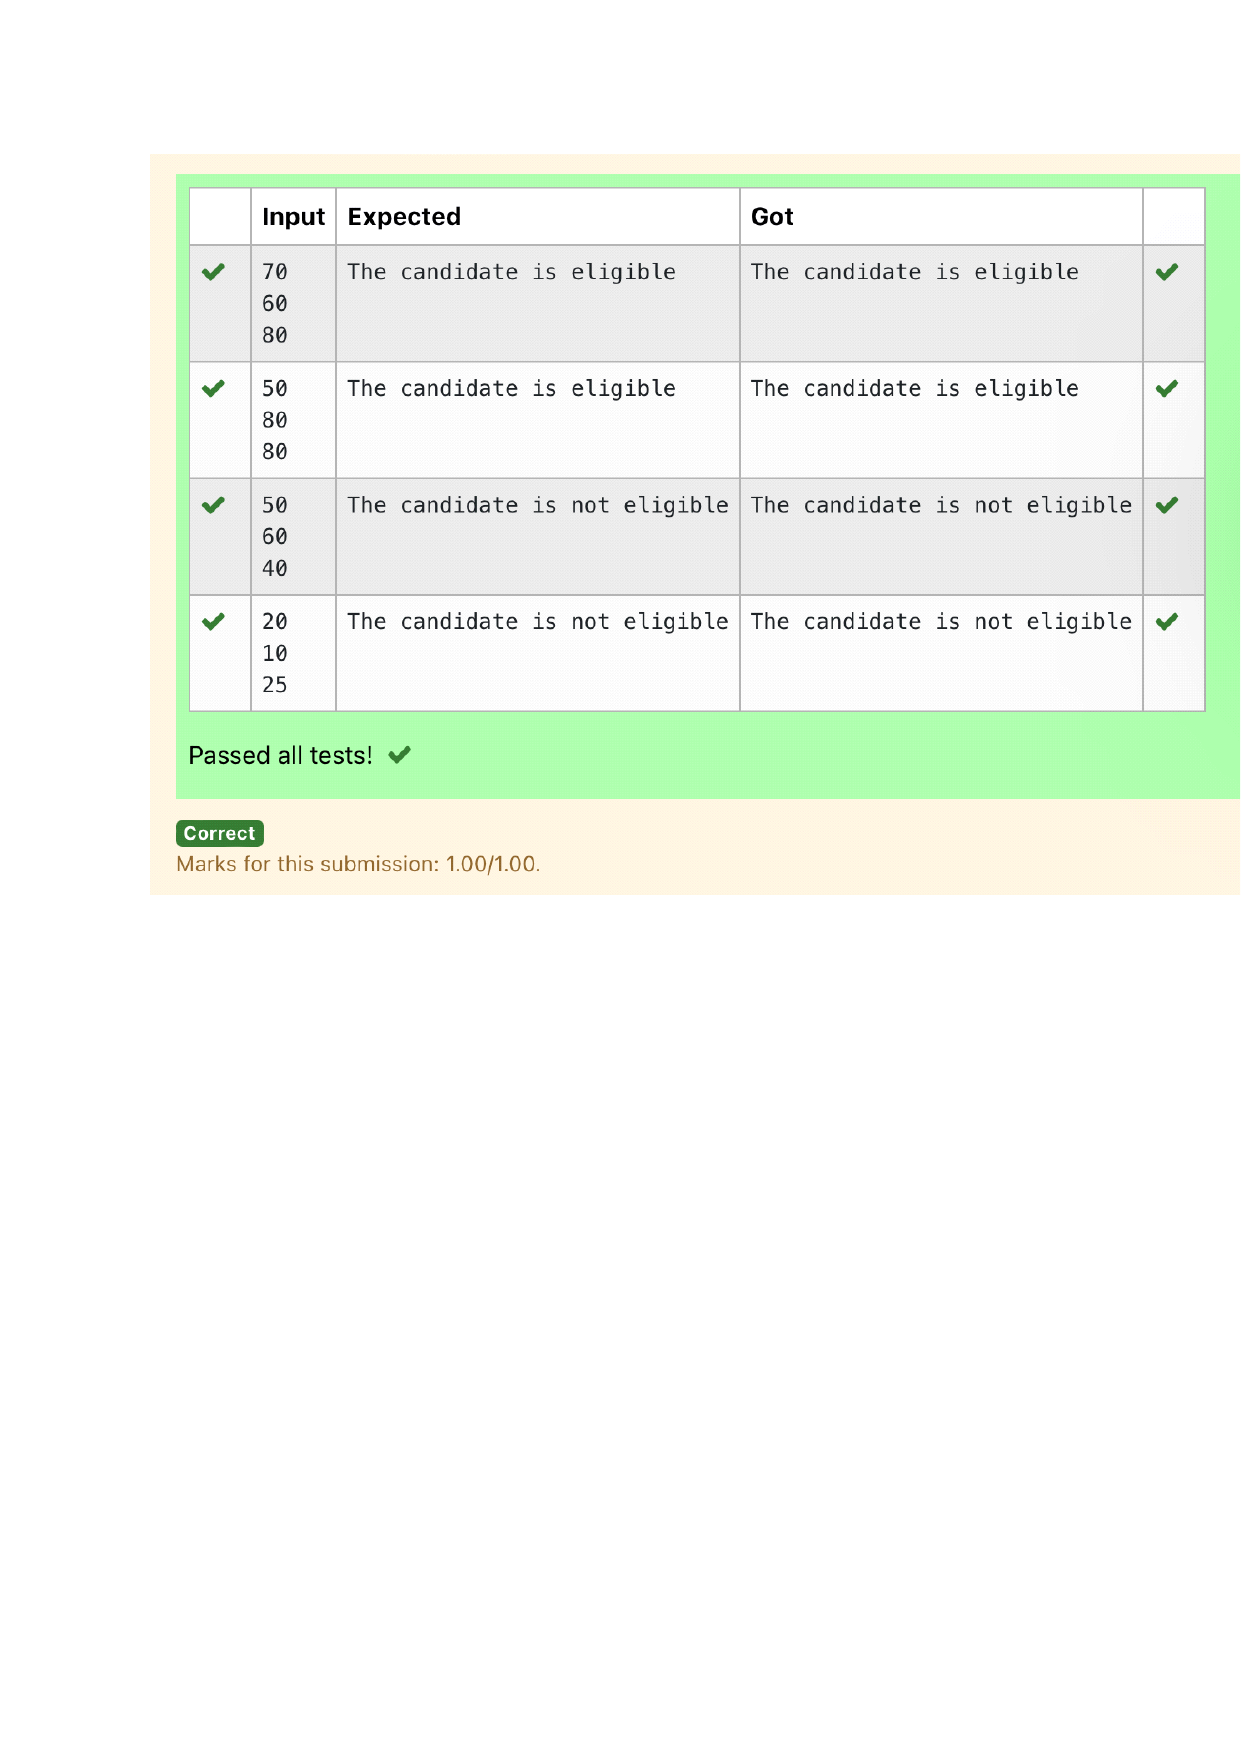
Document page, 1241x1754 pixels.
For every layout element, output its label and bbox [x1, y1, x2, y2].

picture [150, 150, 1241, 895]
